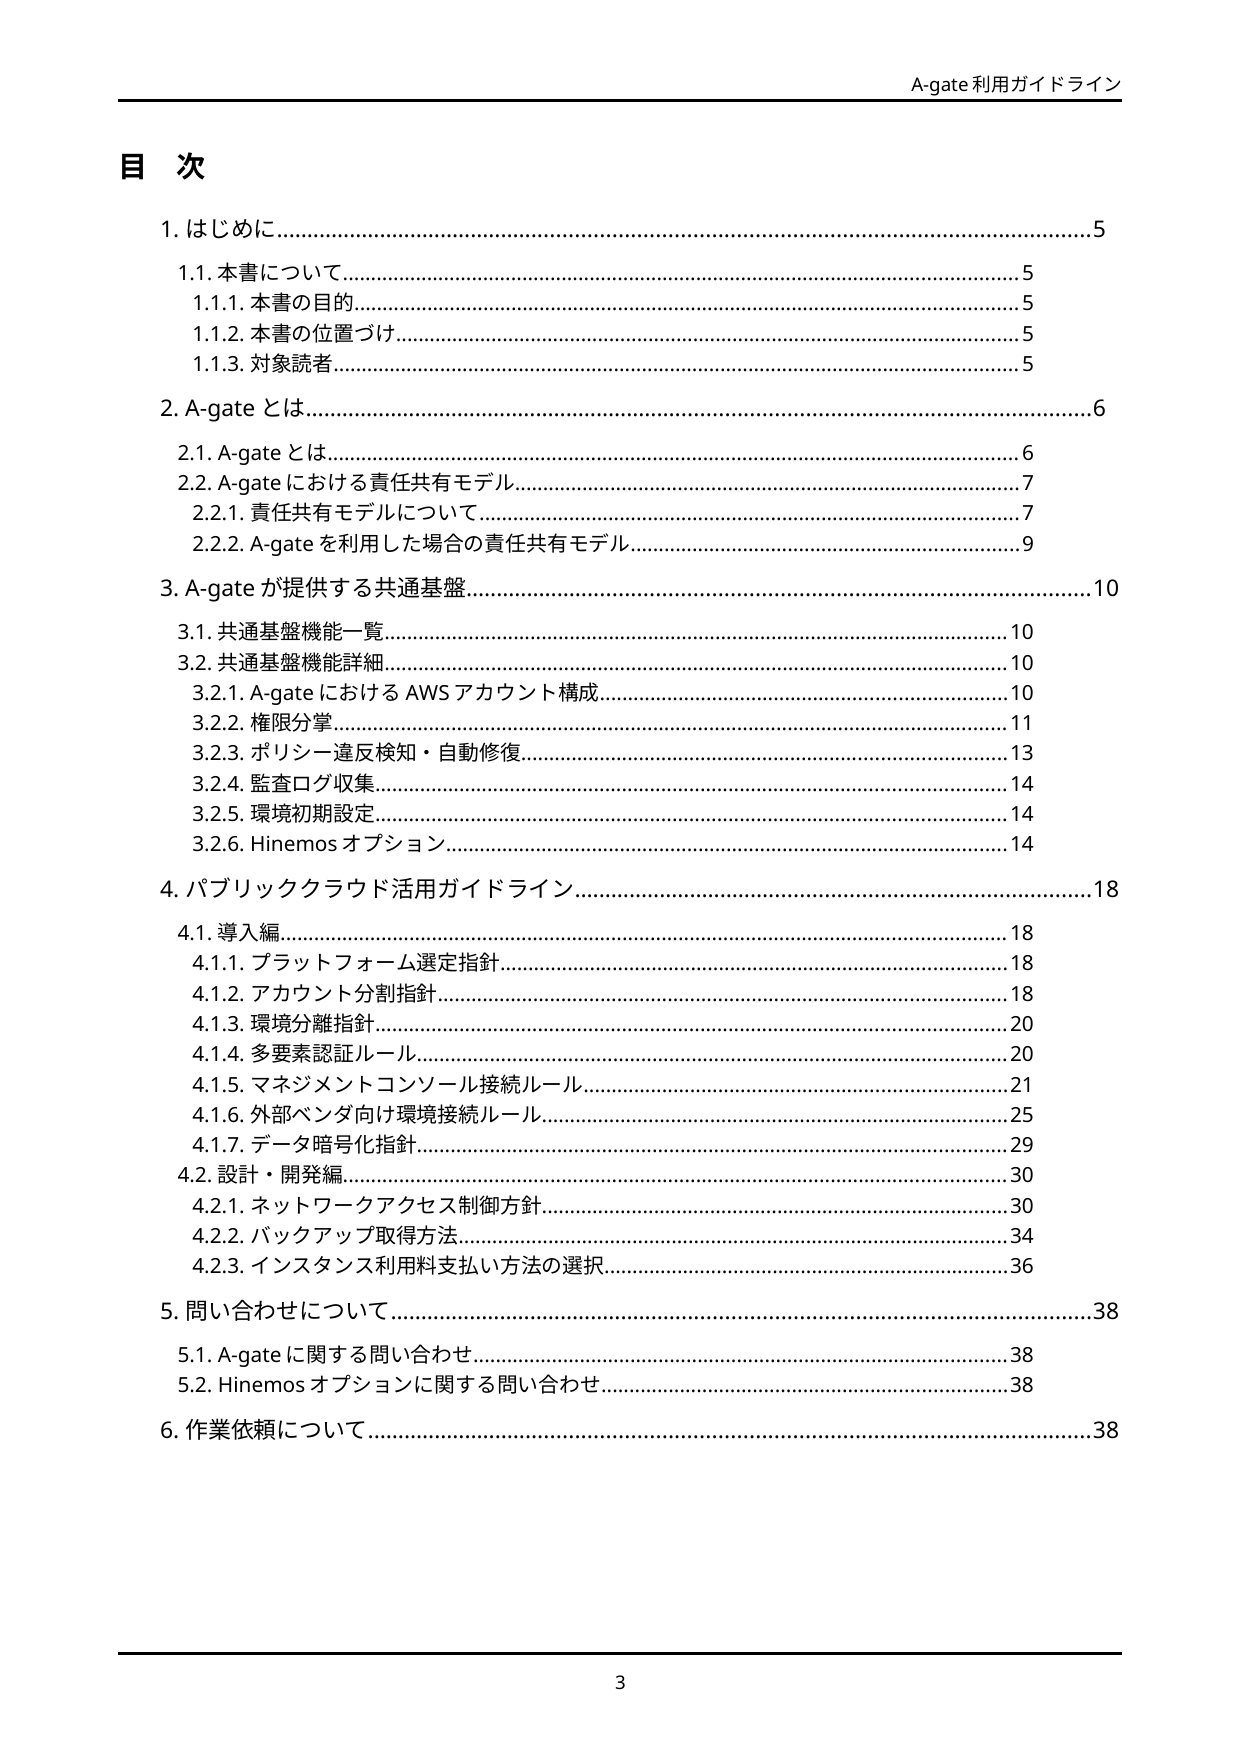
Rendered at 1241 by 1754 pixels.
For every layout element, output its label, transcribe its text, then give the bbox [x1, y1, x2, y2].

text 3.2. 共通基盤機能詳細 10 [177, 646, 1122, 676]
text 4.1.3. 環境分離指針 20 [192, 1007, 1122, 1037]
text 4.2.3. インスタンス利用料支払い方法の選択 36 [192, 1250, 1122, 1280]
text 1.1.2. 本書の位置づけ 5 [192, 317, 1122, 347]
text 2.1. A-gateとは 6 [177, 436, 1122, 466]
text 4.1. 導入編 18 [177, 916, 1122, 947]
text 1.1. 本書について 5 [177, 256, 1122, 287]
text 4.2. 設計・開発編 30 [177, 1159, 1122, 1189]
text 3.1. 共通基盤機能一覧 10 [177, 615, 1122, 646]
text 目 次 [118, 143, 1122, 185]
text 2.2. A-gateにおける責任共有モデル 7 [177, 466, 1122, 496]
text 3.2.2. 権限分掌 11 [192, 706, 1122, 737]
text 3.2.1. A-gateにおけるAWSアカウント構成 10 [192, 676, 1122, 706]
text 4.1.4. 多要素認証ルール 20 [192, 1037, 1122, 1068]
text 4.1.1. プラットフォーム選定指針 18 [192, 947, 1122, 977]
text 5.2. Hinemosオプションに関する問い合わせ 38 [177, 1369, 1122, 1399]
text 4.1.2. アカウント分割指針 18 [192, 977, 1122, 1007]
text 4.1.7. データ暗号化指針 29 [192, 1128, 1122, 1159]
text 1. はじめに 5 [160, 210, 1122, 244]
text 3.2.3. ポリシー違反検知・自動修復 13 [192, 737, 1122, 767]
text 4.2.1. ネットワークアクセス制御方針 30 [192, 1189, 1122, 1219]
text 3. A-gateが提供する共通基盤 10 [160, 569, 1122, 603]
text 2.2.2. A-gateを利用した場合の責任共有モデル 9 [192, 527, 1122, 557]
text 3.2.4. 監査ログ収集 14 [192, 767, 1122, 797]
text 4.2.2. バックアップ取得方法 34 [192, 1219, 1122, 1250]
text 4.1.5. マネジメントコンソール接続ルール 21 [192, 1068, 1122, 1098]
text 3.2.5. 環境初期設定 14 [192, 797, 1122, 828]
text 4. パブリッククラウド活用ガイドライン 18 [160, 870, 1122, 904]
text 5.1. A-gateに関する問い合わせ 38 [177, 1338, 1122, 1369]
text 4.1.6. 外部ベンダ向け環境接続ルール 25 [192, 1098, 1122, 1128]
text 2.2.1. 責任共有モデルについて 7 [192, 496, 1122, 527]
text 2. A-gateとは 6 [160, 390, 1122, 423]
text 1.1.3. 対象読者 5 [192, 347, 1122, 377]
text 5. 問い合わせについて 38 [160, 1292, 1122, 1326]
text 3.2.6. Hinemosオプション 14 [192, 828, 1122, 858]
text 6. 作業依頼について 38 [160, 1411, 1122, 1445]
text 1.1.1. 本書の目的 5 [192, 287, 1122, 317]
